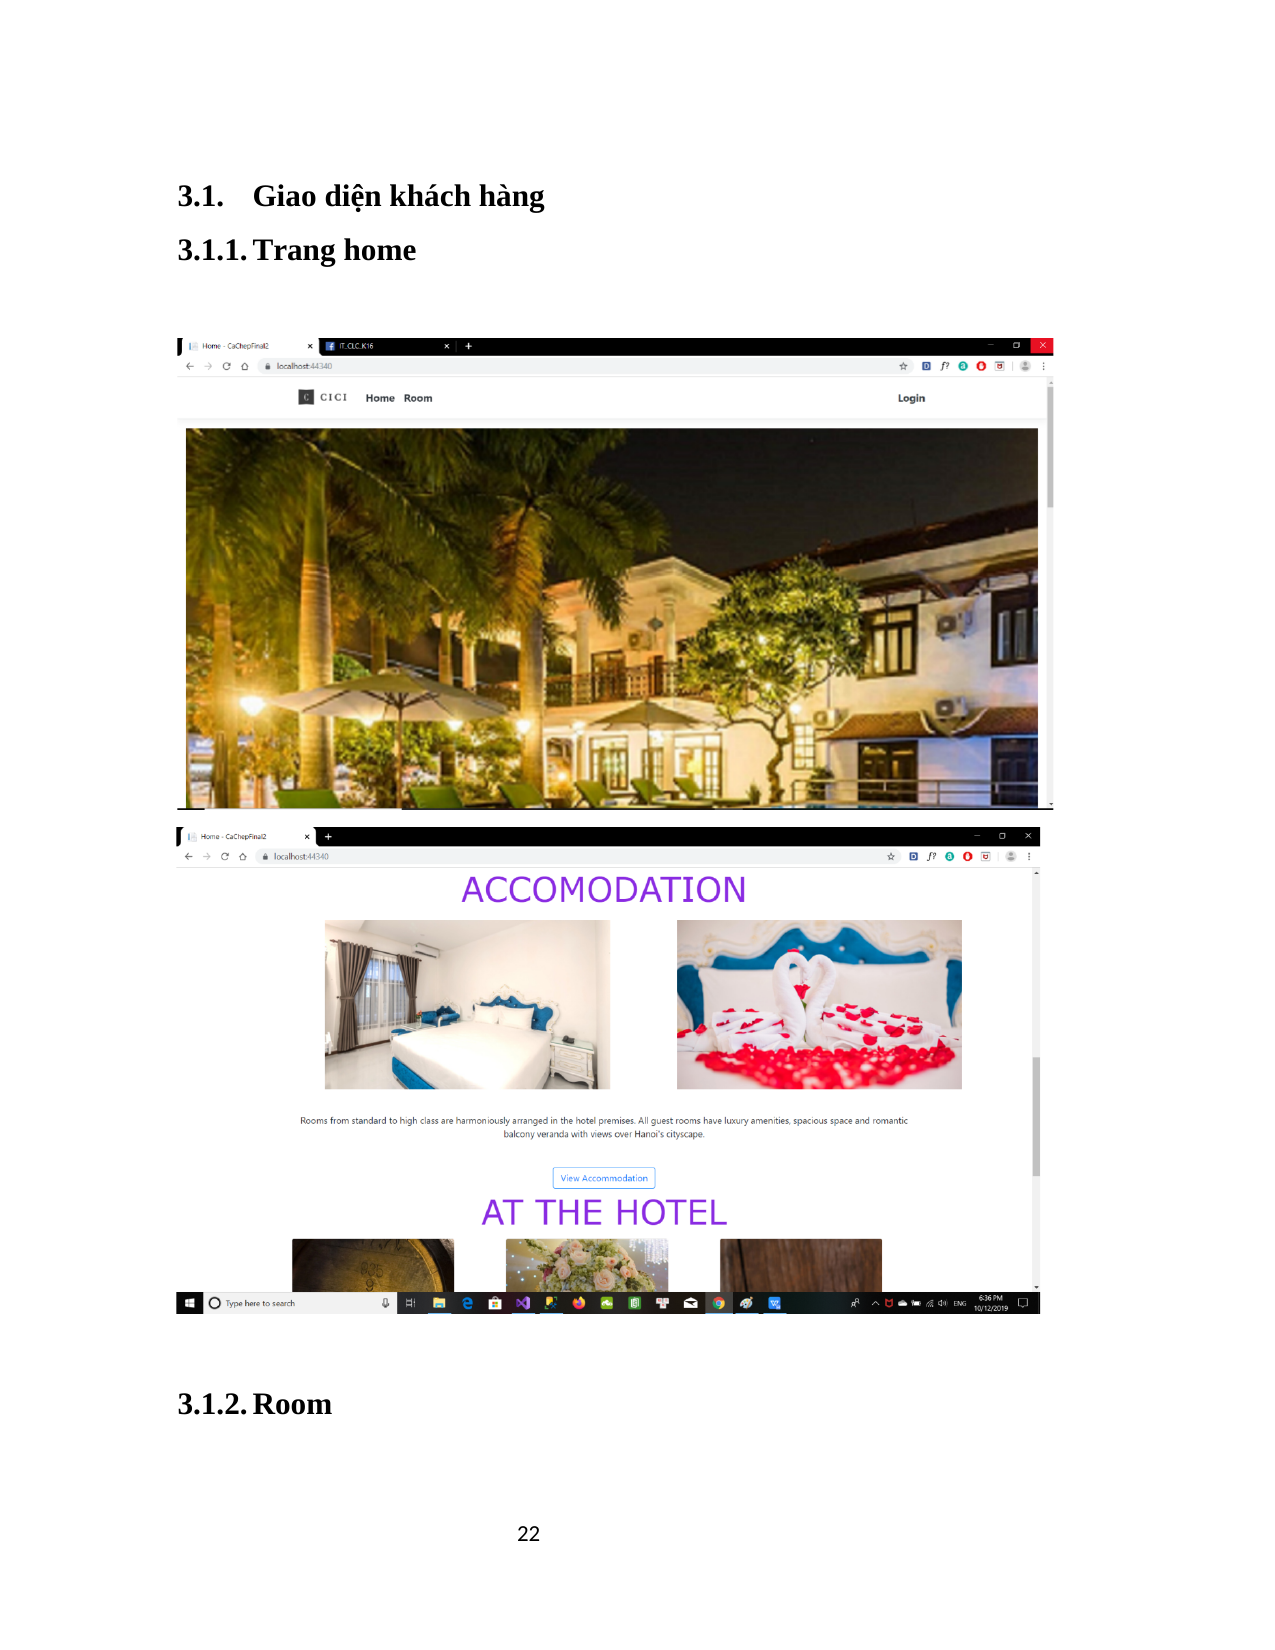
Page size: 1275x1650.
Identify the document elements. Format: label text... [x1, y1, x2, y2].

list Room [177, 1386, 1157, 1422]
picture [176, 827, 1041, 1314]
list Giao diện khách hàng [177, 177, 1157, 213]
list Trang home [177, 231, 1157, 267]
picture [177, 338, 1054, 810]
